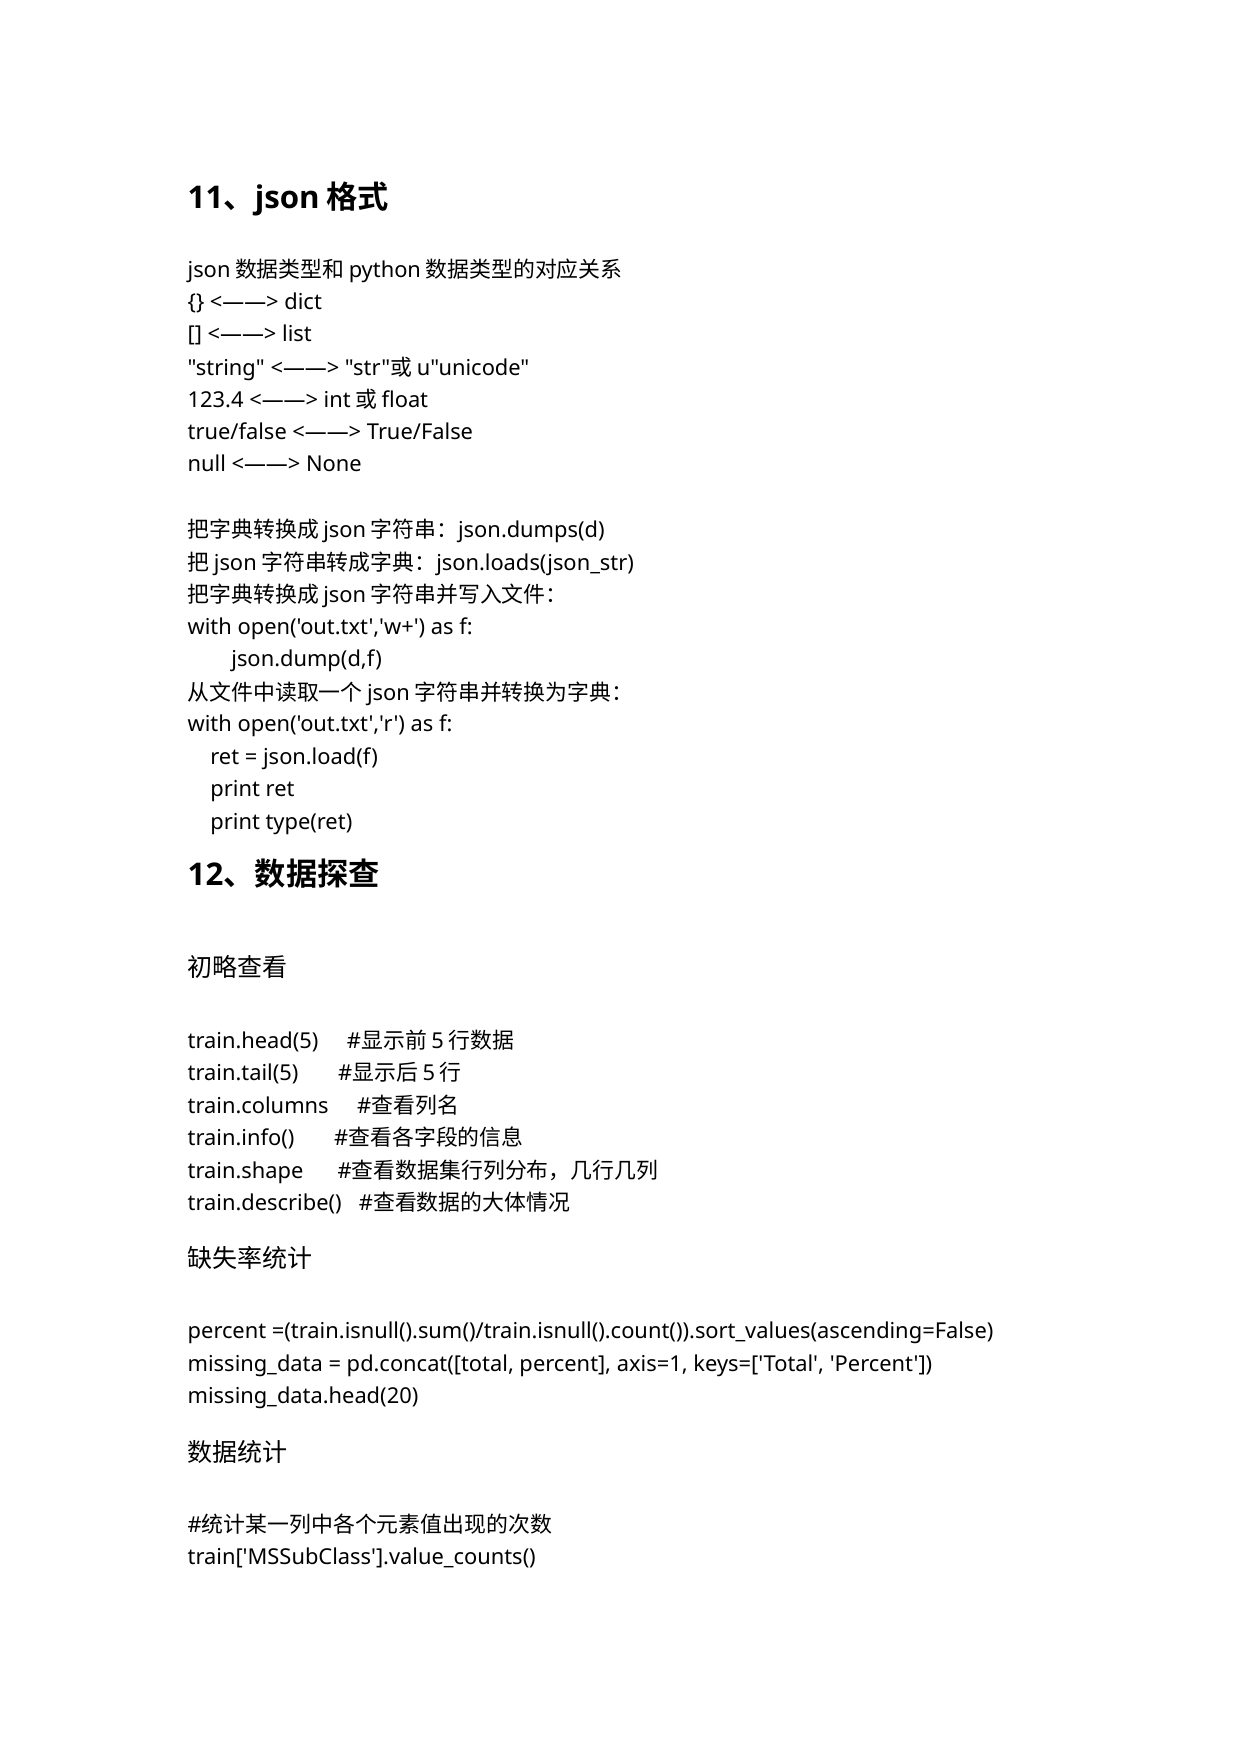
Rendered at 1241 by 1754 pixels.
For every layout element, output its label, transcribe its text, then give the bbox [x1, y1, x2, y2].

text train.head(5) #显示前5行数据 [187, 1023, 1053, 1055]
text 从文件中读取一个json字符串并转换为字典： [187, 674, 1053, 707]
text with open('out.txt','w+') as f: [187, 609, 1053, 642]
text train['MSSubClass'].value_counts() [187, 1540, 1053, 1572]
text print type(ret) [187, 804, 1053, 837]
text missing_data = pd.concat([total, percent], axis=1, keys=['Total', 'Percent']) [187, 1346, 1053, 1379]
subtitle 11、json格式 [187, 162, 1053, 227]
text with open('out.txt','r') as f: [187, 707, 1053, 739]
text print ret [187, 772, 1053, 804]
text 把字典转换成json字符串：json.dumps(d) [187, 512, 1053, 544]
text 123.4 <——> int或float [187, 382, 1053, 414]
text train.columns #查看列名 [187, 1088, 1053, 1120]
subtitle 缺失率统计 [187, 1224, 1053, 1289]
subtitle 12、数据探查 [187, 839, 1053, 904]
text json数据类型和python数据类型的对应关系 [187, 252, 1053, 284]
subtitle 初略查看 [187, 933, 1053, 998]
text 把字典转换成json字符串并写入文件： [187, 577, 1053, 609]
subtitle 数据统计 [187, 1418, 1053, 1483]
text missing_data.head(20) [187, 1379, 1053, 1411]
text null <——> None [187, 447, 1053, 479]
text train.tail(5) #显示后5行 [187, 1055, 1053, 1088]
text [] <——> list [187, 317, 1053, 349]
text true/false <——> True/False [187, 414, 1053, 447]
text percent =(train.isnull().sum()/train.isnull().count()).sort_values(ascending=False) [187, 1314, 1053, 1346]
text json.dump(d,f) [187, 642, 1053, 674]
text #统计某一列中各个元素值出现的次数 [187, 1507, 1053, 1540]
text "string" <——> "str"或u"unicode" [187, 349, 1053, 382]
text ret = json.load(f) [187, 739, 1053, 772]
text {} <——> dict [187, 284, 1053, 317]
text train.info() #查看各字段的信息 [187, 1120, 1053, 1153]
text 把json字符串转成字典：json.loads(json_str) [187, 544, 1053, 577]
text train.shape #查看数据集行列分布，几行几列 [187, 1153, 1053, 1185]
text train.describe() #查看数据的大体情况 [187, 1185, 1053, 1218]
